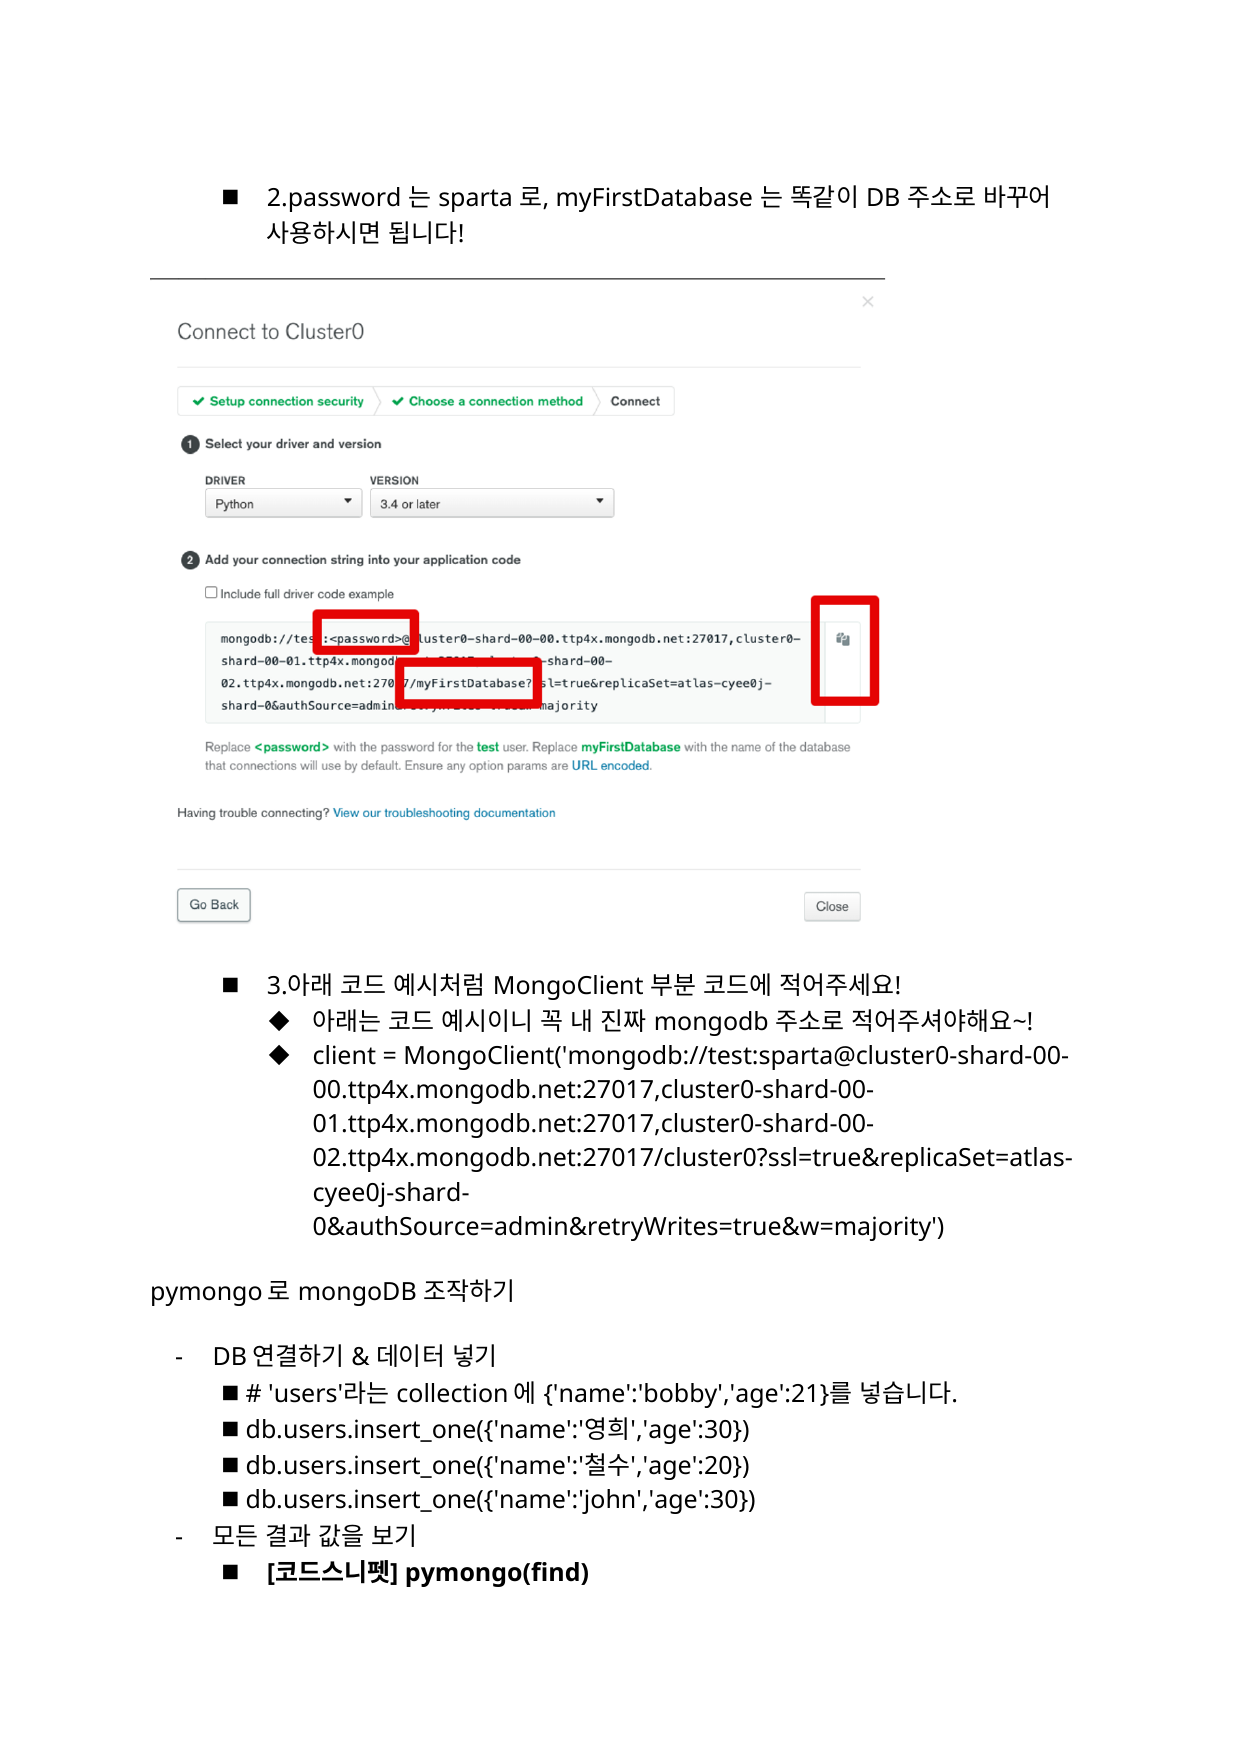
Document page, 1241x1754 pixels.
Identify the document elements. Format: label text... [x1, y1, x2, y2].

list DB연결하기 & 데이터 넣기 [175, 1337, 1090, 1373]
list db.users.insert_one({'name':'영희','age':30}) [221, 1409, 1090, 1446]
list # 'users'라는 collection에 {'name':'bobby','age':21}를 넣습니다. [221, 1373, 1090, 1409]
list [코드스니펫] pymongo(find) [221, 1552, 1090, 1588]
list db.users.insert_one({'name':'john','age':30}) [221, 1482, 1090, 1516]
picture [150, 278, 886, 937]
list 아래는 코드 예시이니 꼭 내 진짜 mongodb 주소로 적어주셔야해요~! [267, 1002, 1090, 1038]
list 3.아래 코드 예시처럼 MongoClient 부분 코드에 적어주세요! [221, 965, 1090, 1002]
list 모든 결과 값을 보기 [175, 1516, 1090, 1552]
list 2.password 는 sparta 로, myFirstDatabase 는 똑같이 DB 주소로 바꾸어 사용하시면 됩니다! [221, 177, 1090, 250]
list db.users.insert_one({'name':'철수','age':20}) [221, 1446, 1090, 1482]
text pymongo로 mongoDB 조작하기 [150, 1271, 1090, 1308]
list client = MongoClient('mongodb://test:sparta@cluster0-shard-00-00.ttp4x.mongodb.net:27017,cluster0-shard-00-01.ttp4x.mongodb.net:27017,cluster0-shard-00-02.ttp4x.mongodb.net:27017/cluster0?ssl=true&replicaSet=atlas-cyee0j-shard-0&authSource=admin&retryWrites=true&w=majority') [267, 1038, 1090, 1242]
